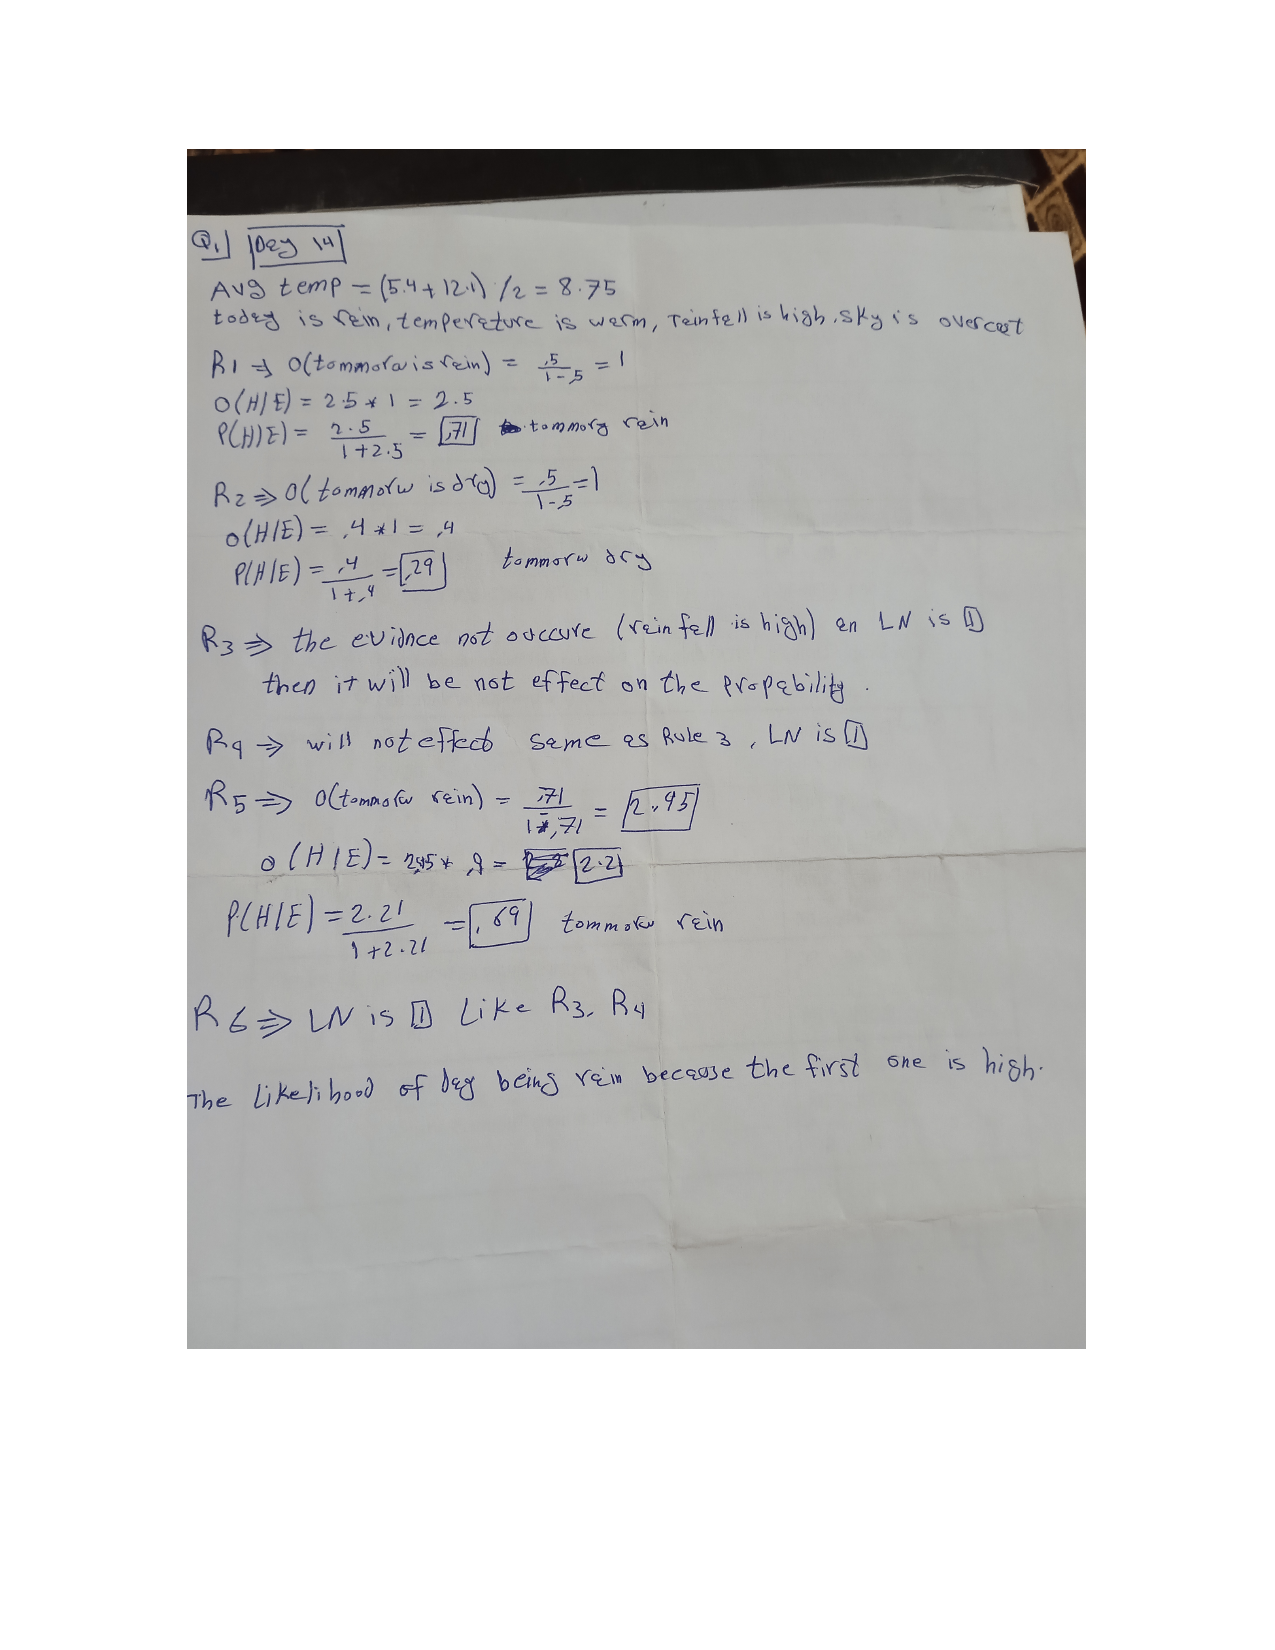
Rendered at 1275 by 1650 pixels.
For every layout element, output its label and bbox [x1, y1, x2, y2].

picture [187, 149, 1086, 1349]
